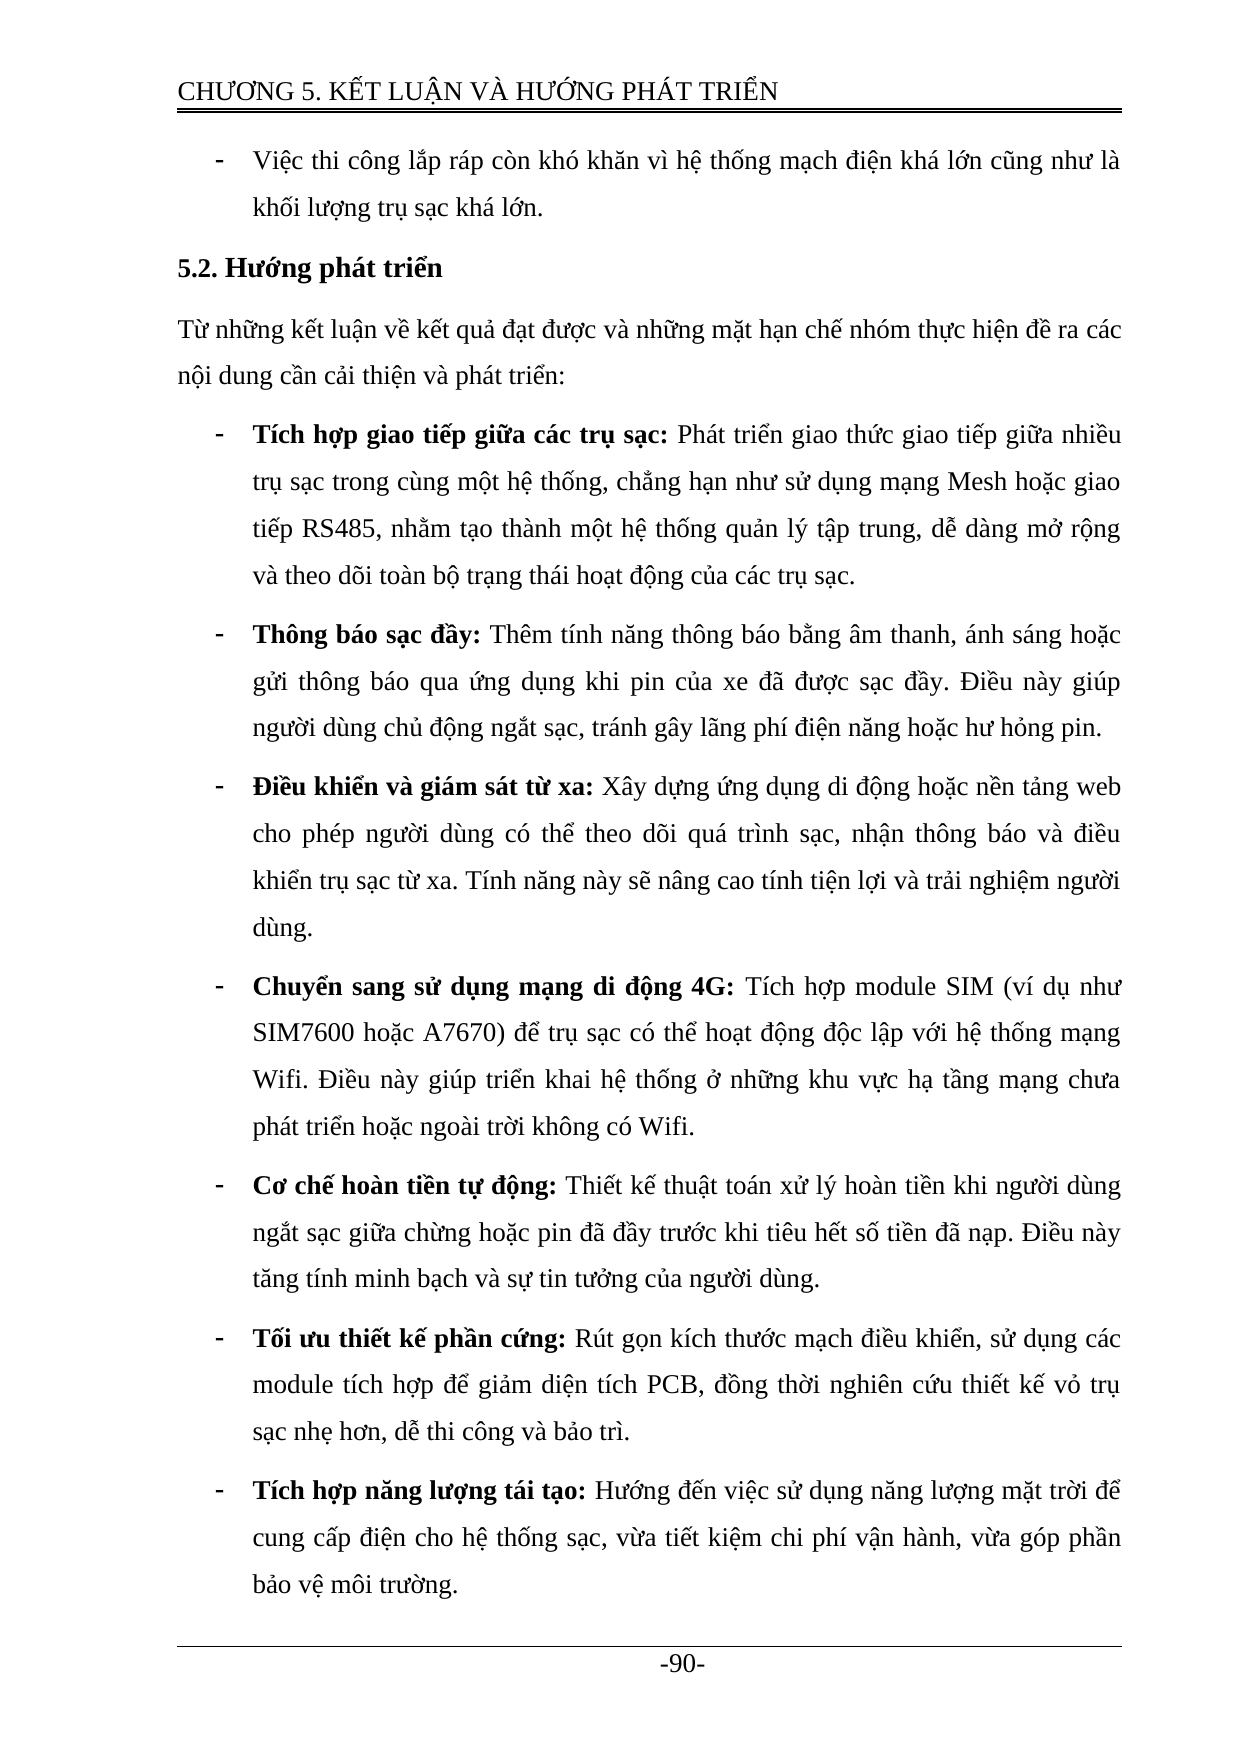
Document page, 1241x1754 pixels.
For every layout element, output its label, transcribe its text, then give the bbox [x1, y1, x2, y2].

list Điều khiển và giám sát từ xa: Xây dựng ứng dụng di động hoặc nền tảng web cho phép người dùng có thể theo dõi quá trình sạc, nhận thông báo và điều khiển trụ sạc từ xa. Tính năng này sẽ nâng cao tính tiện lợi và trải nghiệm người dùng. [215, 771, 1122, 942]
text Từ những kết luận về kết quả đạt được và những mặt hạn chế nhóm thực hiện đề ra các nội dung cần cải thiện và phát triển: [177, 313, 1122, 391]
list Việc thi công lắp ráp còn khó khăn vì hệ thống mạch điện khá lớn cũng như là khối lượng trụ sạc khá lớn. [215, 144, 1122, 222]
subtitle Hướng phát triển [177, 250, 1122, 283]
list Tích hợp giao tiếp giữa các trụ sạc: Phát triển giao thức giao tiếp giữa nhiều trụ sạc trong cùng một hệ thống, chẳng hạn như sử dụng mạng Mesh hoặc giao tiếp RS485, nhằm tạo thành một hệ thống quản lý tập trung, dễ dàng mở rộng và theo dõi toàn bộ trạng thái hoạt động của các trụ sạc. [215, 419, 1122, 590]
list Cơ chế hoàn tiền tự động: Thiết kế thuật toán xử lý hoàn tiền khi người dùng ngắt sạc giữa chừng hoặc pin đã đầy trước khi tiêu hết số tiền đã nạp. Điều này tăng tính minh bạch và sự tin tưởng của người dùng. [215, 1169, 1122, 1294]
list Tối ưu thiết kế phần cứng: Rút gọn kích thước mạch điều khiển, sử dụng các module tích hợp để giảm diện tích PCB, đồng thời nghiên cứu thiết kế vỏ trụ sạc nhẹ hơn, dễ thi công và bảo trì. [215, 1322, 1122, 1446]
list Tích hợp năng lượng tái tạo: Hướng đến việc sử dụng năng lượng mặt trời để cung cấp điện cho hệ thống sạc, vừa tiết kiệm chi phí vận hành, vừa góp phần bảo vệ môi trường. [215, 1474, 1122, 1599]
list Thông báo sạc đầy: Thêm tính năng thông báo bằng âm thanh, ánh sáng hoặc gửi thông báo qua ứng dụng khi pin của xe đã được sạc đầy. Điều này giúp người dùng chủ động ngắt sạc, tránh gây lãng phí điện năng hoặc hư hỏng pin. [215, 618, 1122, 742]
list Chuyển sang sử dụng mạng di động 4G: Tích hợp module SIM (ví dụ như SIM7600 hoặc A7670) để trụ sạc có thể hoạt động độc lập với hệ thống mạng Wifi. Điều này giúp triển khai hệ thống ở những khu vực hạ tầng mạng chưa phát triển hoặc ngoài trời không có Wifi. [215, 970, 1122, 1141]
